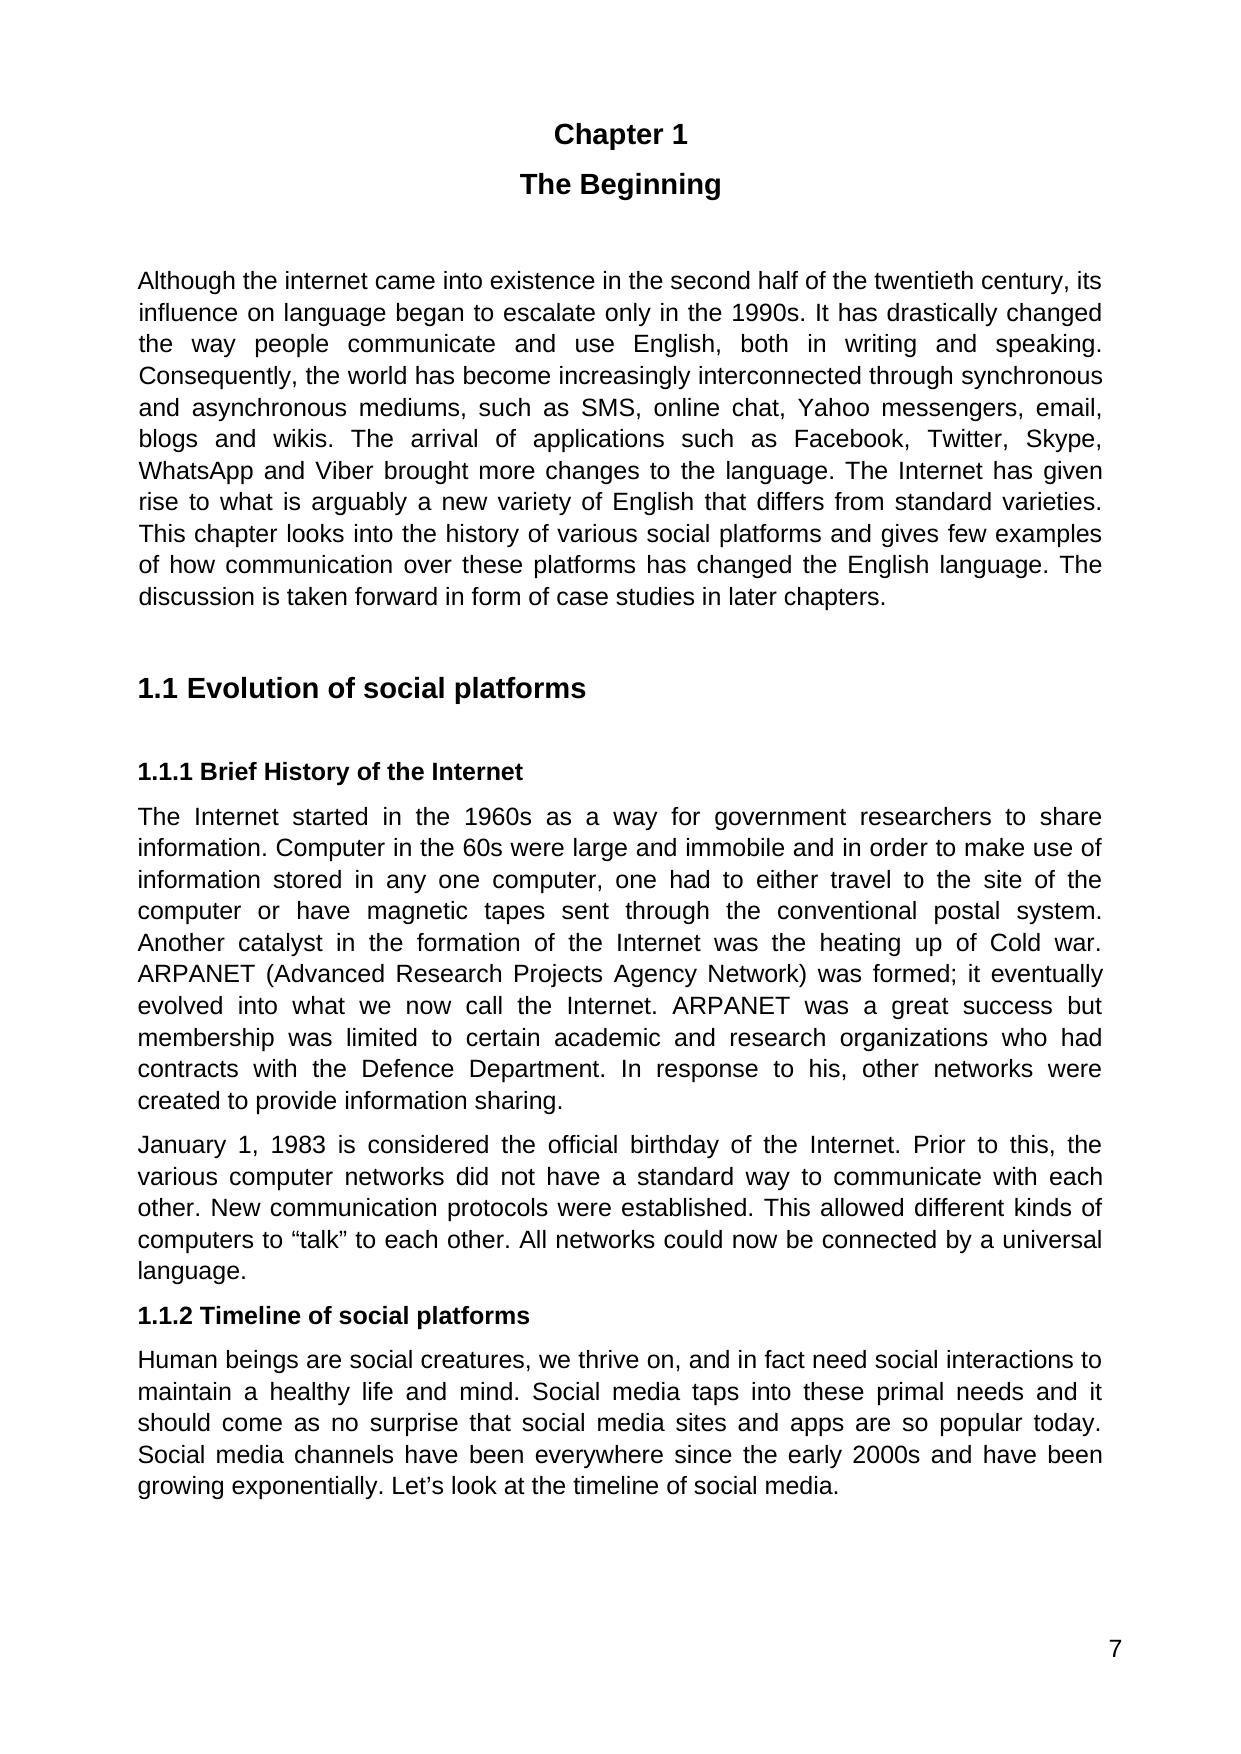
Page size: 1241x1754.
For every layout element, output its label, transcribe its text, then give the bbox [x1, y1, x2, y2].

text 1.1.2 Timeline of social platforms [137, 1301, 1104, 1329]
text Chapter 1 [137, 117, 1104, 151]
text Although the internet came into existence in the second half of the twentieth century, its influence on language began to escalate only in the 1990s. It has drastically changed the way people communicate and use English, both in writing and speaking. Consequently, the world has become increasingly interconnected through synchronous and asynchronous mediums, such as SMS, online chat, Yahoo messengers, email, blogs and wikis. The arrival of applications such as Facebook, Twitter, Skype, WhatsApp and Viber brought more changes to the language. The Internet has given rise to what is arguably a new variety of English that differs from standard varieties. This chapter looks into the history of various social platforms and gives few examples of how communication over these platforms has changed the English language. The discussion is taken forward in form of case studies in later chapters. [137, 266, 1104, 611]
text The Internet started in the 1960s as a way for government researchers to share information. Computer in the 60s were large and immobile and in order to make use of information stored in any one computer, one had to either travel to the site of the computer or have magnetic tapes sent through the conventional postal system. Another catalyst in the formation of the Internet was the heating up of Cold war. ARPANET (Advanced Research Projects Agency Network) was formed; it eventually evolved into what we now call the Internet. ARPANET was a great success but membership was limited to certain academic and research organizations who had contracts with the Defence Department. In response to his, other networks were created to provide information sharing. [137, 802, 1104, 1114]
text 1.1.1 Brief History of the Internet [137, 757, 1104, 786]
text The Beginning [137, 167, 1104, 201]
text January 1, 1983 is considered the official birthday of the Internet. Prior to this, the various computer networks did not have a standard way to communicate with each other. New communication protocols were established. This allowed different kinds of computers to “talk” to each other. All networks could now be connected by a universal language. [137, 1130, 1104, 1285]
list Evolution of social platforms [137, 671, 1104, 704]
text Human beings are social creatures, we thrive on, and in fact need social interactions to maintain a healthy life and mind. Social media taps into these primal needs and it should come as no surprise that social media sites and apps are so popular today. Social media channels have been everywhere since the early 2000s and have been growing exponentially. Let’s look at the timeline of social media. [137, 1345, 1104, 1500]
